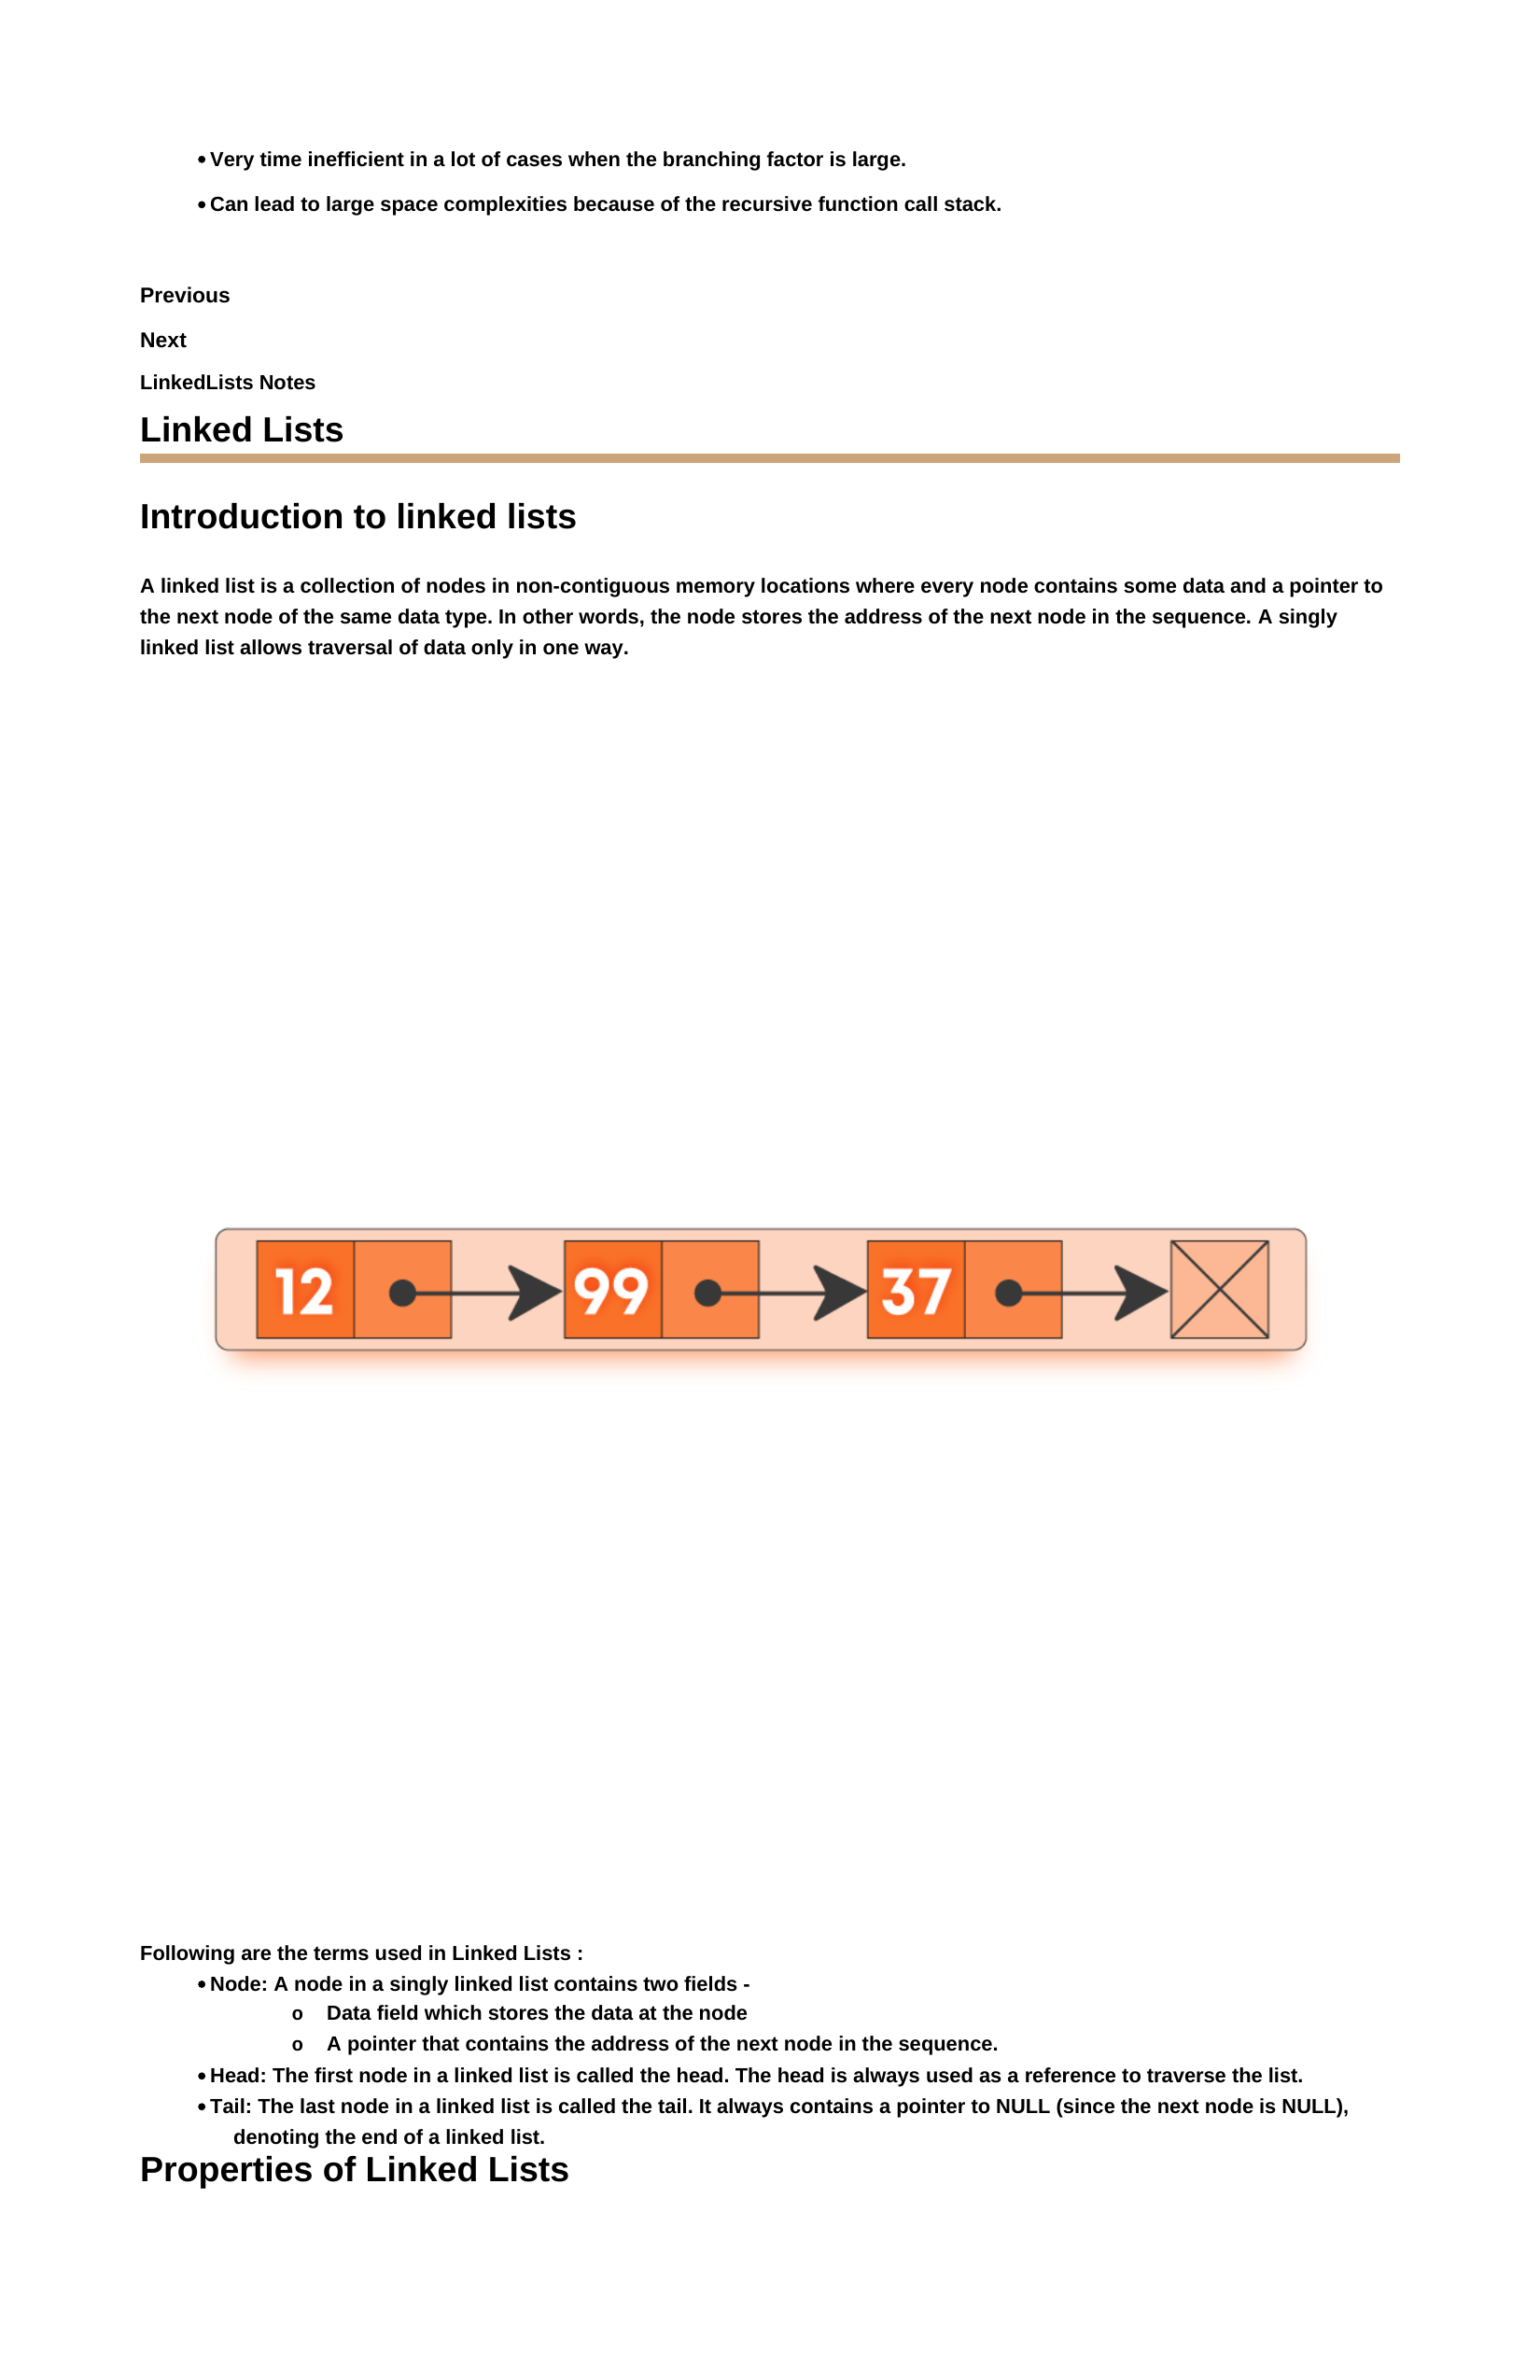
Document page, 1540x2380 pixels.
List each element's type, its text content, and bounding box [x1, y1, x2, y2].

text Following are the terms used in Linked Lists : [140, 1934, 1400, 1965]
text Next [140, 323, 1400, 352]
text LinkedLists Notes [140, 368, 1400, 394]
picture [140, 454, 1400, 463]
list Head: The first node in a linked list is called the head. The head is always used as a reference to traverse the list. [198, 2056, 1400, 2087]
picture [140, 658, 1400, 1919]
list Data field which stores the data at the node [291, 1995, 1400, 2026]
list Tail: The last node in a linked list is called the tail. It always contains a pointer to NULL (since the next node is NULL), denoting the end of a linked list. [198, 2087, 1400, 2149]
subtitle Introduction to linked lists [140, 496, 1400, 536]
list Node: A node in a singly linked list contains two fields - [198, 1965, 1400, 1995]
subtitle Linked Lists [140, 410, 1400, 450]
text A linked list is a collection of nodes in non-contiguous memory locations where every node contains some data and a pointer to the next node of the same data type. In other words, the node stores the address of the next node in the sequence. A singly linked list allows traversal of data only in one way. [140, 567, 1400, 658]
list A pointer that contains the address of the next node in the sequence. [291, 2026, 1400, 2056]
subtitle Properties of Linked Lists [140, 2149, 1400, 2189]
list Very time inefficient in a lot of cases when the branching factor is large. [198, 140, 1400, 171]
list Can lead to large space complexities because of the recursive function call stack. [198, 185, 1400, 216]
text Previous [140, 278, 1400, 307]
